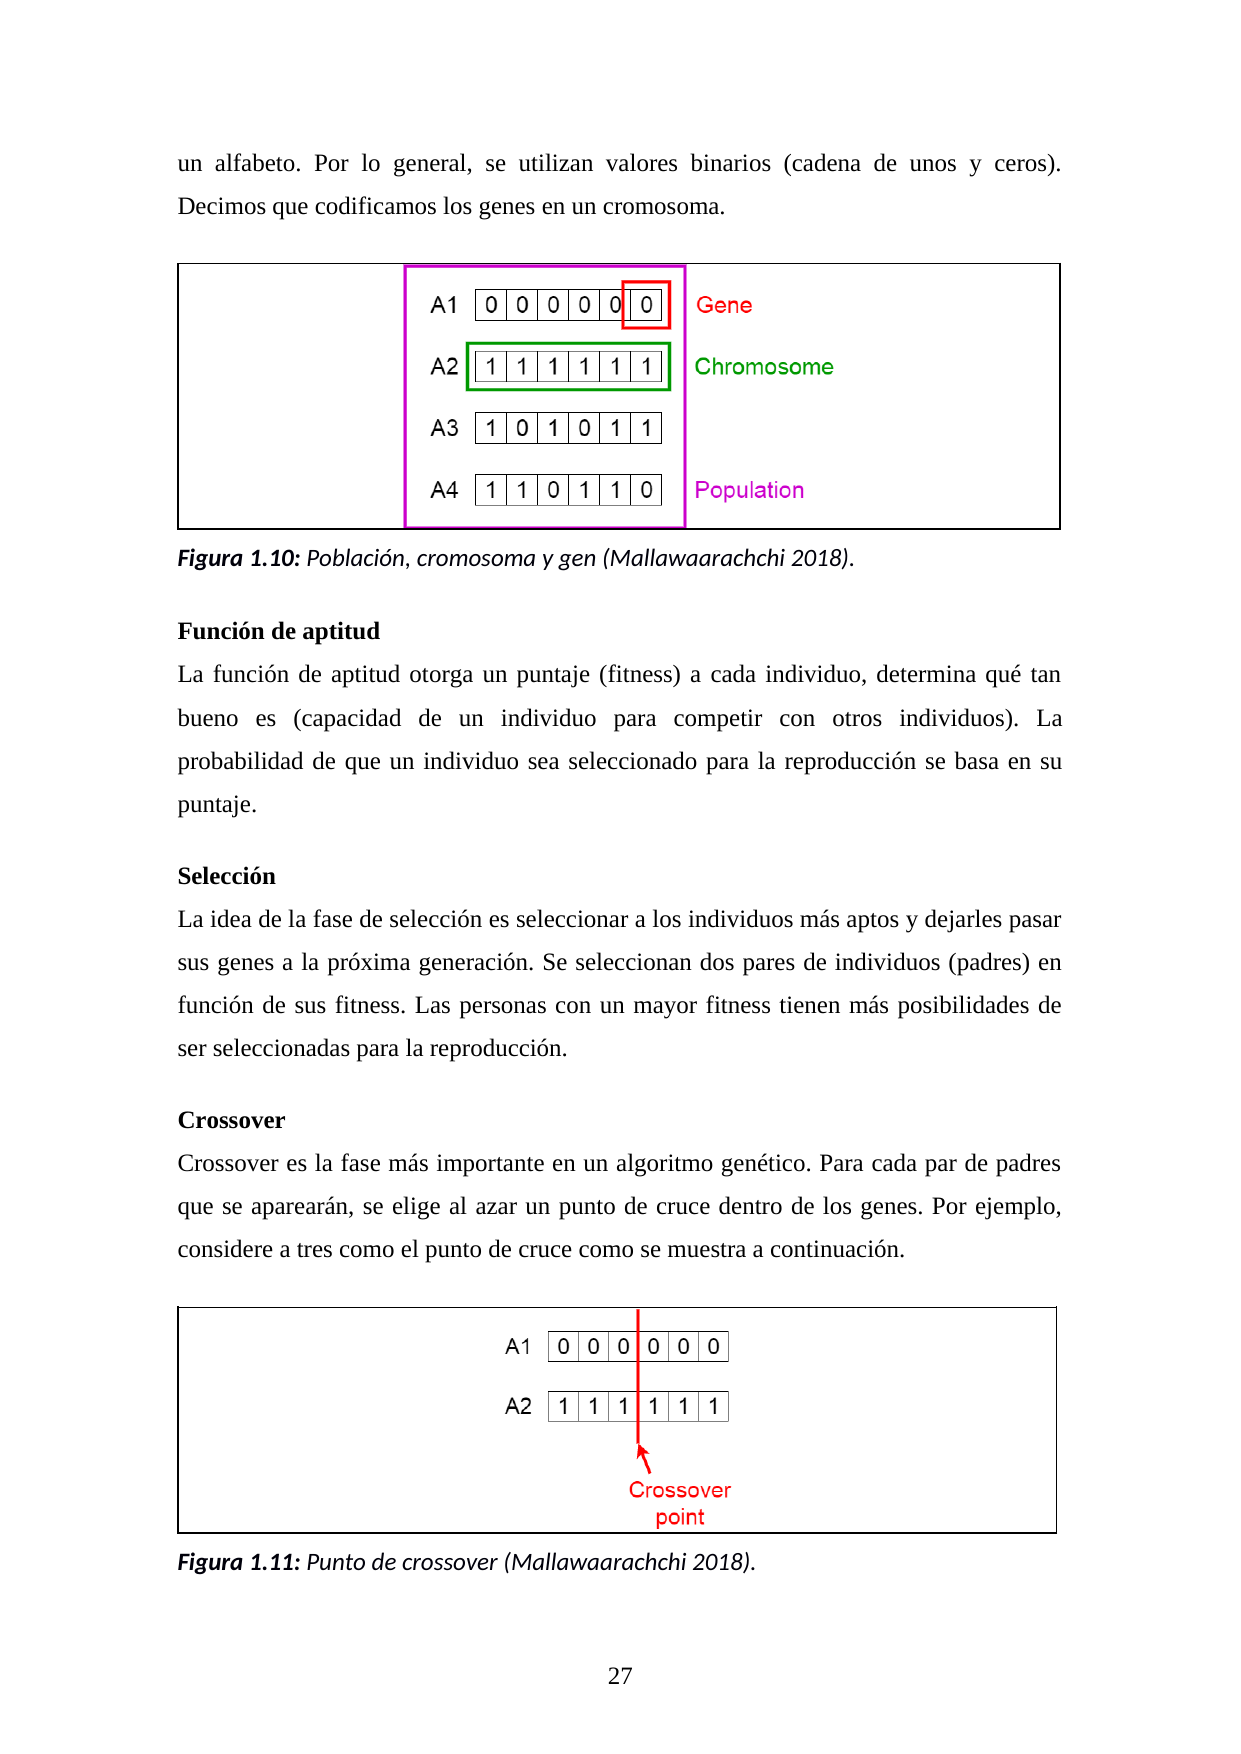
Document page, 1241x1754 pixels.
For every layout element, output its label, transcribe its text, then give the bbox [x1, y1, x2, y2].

picture [403, 264, 835, 528]
text La función de aptitud otorga un puntaje (fitness) a cada individuo, determina qué tan bueno es (capacidad de un individuo para competir con otros individuos). La probabilidad de que un individuo sea seleccionado para la reproducción se basa en su puntaje. [177, 659, 1063, 818]
text La idea de la fase de selección es seleccionar a los individuos más aptos y dejarles pasar sus genes a la próxima generación. Se seleccionan dos pares de individuos (padres) en función de sus fitness. Las personas con un mayor fitness tienen más posibilidades de ser seleccionadas para la reproducción. [177, 904, 1063, 1062]
text Figura 1.10: Población, cromosoma y gen (Mallawaarachchi 2018). [177, 542, 1063, 573]
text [177, 148, 1063, 219]
text Función de aptitud [177, 616, 1063, 645]
text Figura 1.11: Punto de crossover (Mallawaarachchi 2018). [177, 1546, 1063, 1577]
text Selección [177, 861, 1063, 889]
text Crossover [177, 1105, 1063, 1134]
picture [495, 1308, 740, 1532]
text Crossover es la fase más importante en un algoritmo genético. Para cada par de padres que se aparearán, se elige al azar un punto de cruce dentro de los genes. Por ejemplo, considere a tres como el punto de cruce como se muestra a continuación. [177, 1148, 1063, 1263]
